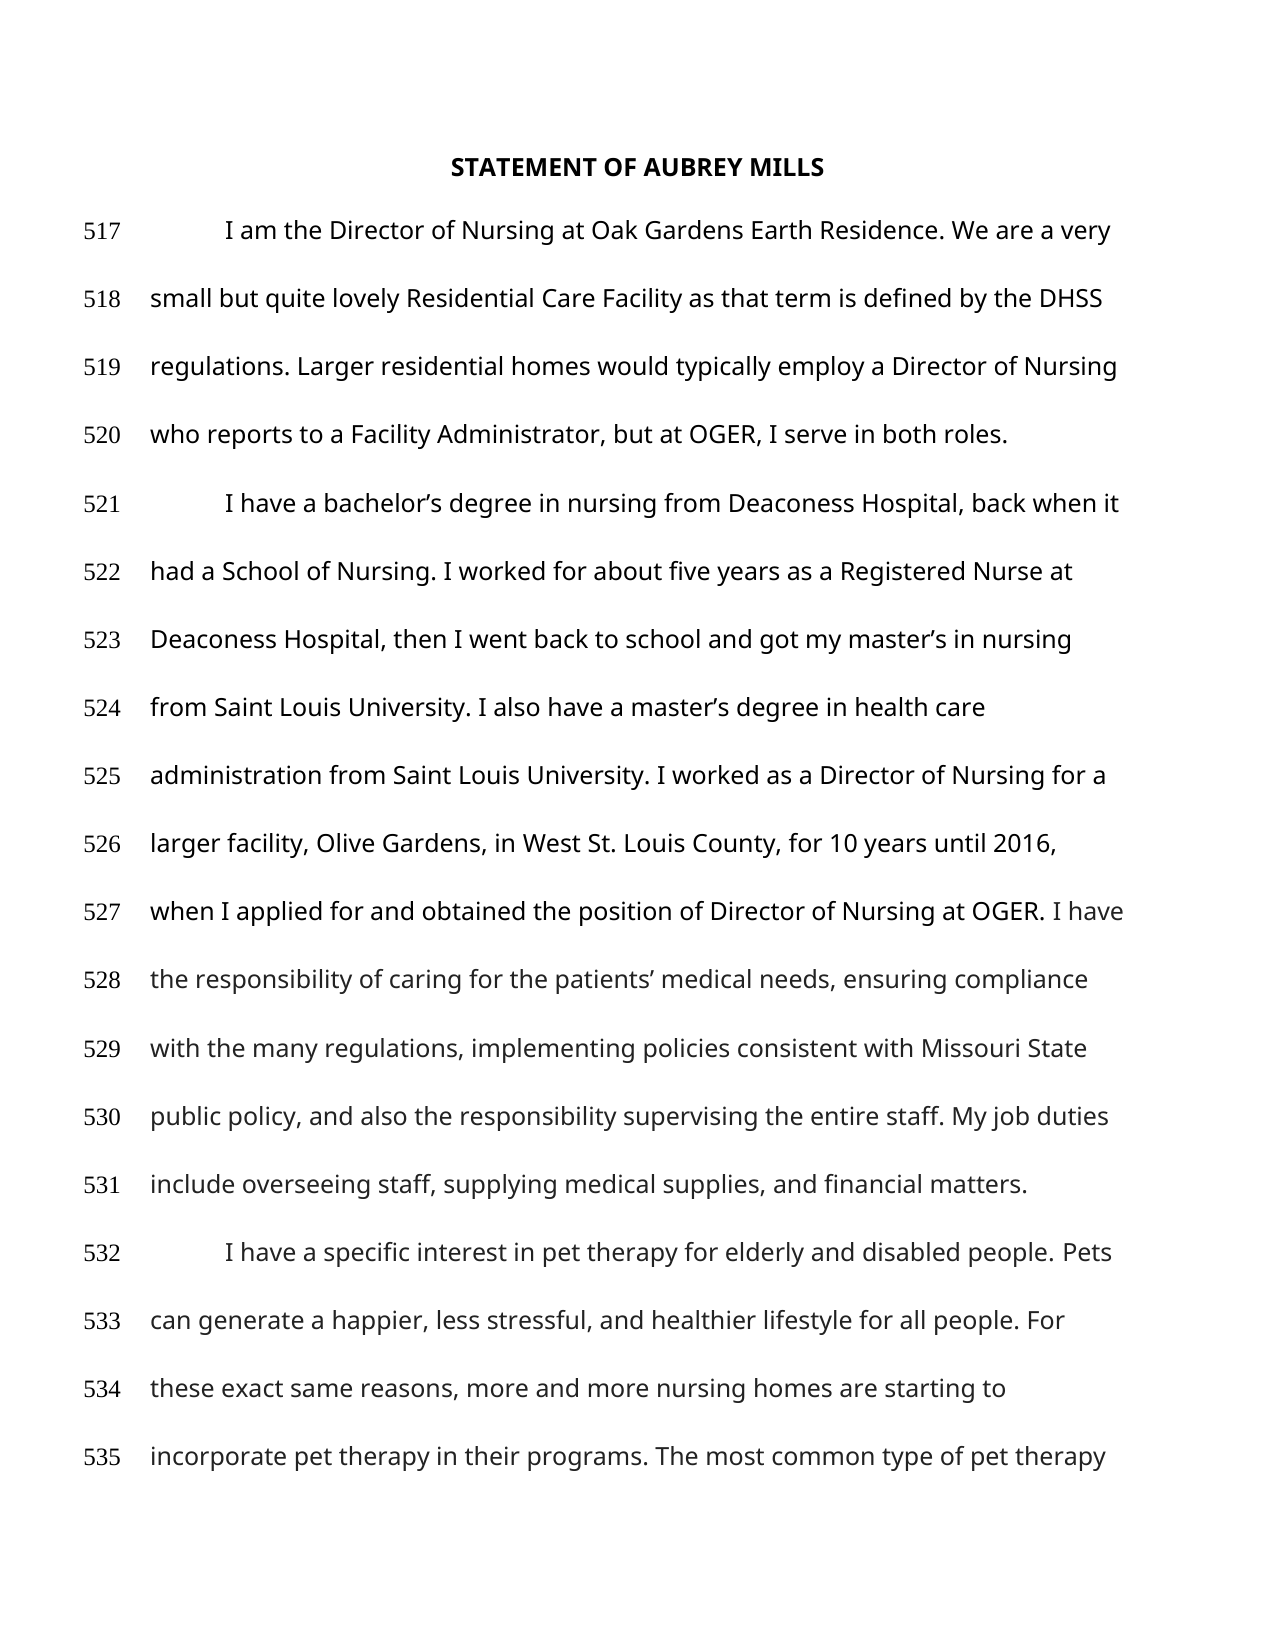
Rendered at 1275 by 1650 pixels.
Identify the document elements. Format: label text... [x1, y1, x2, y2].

text I have a bachelor’s degree in nursing from Deaconess Hospital, back when it had a School of Nursing. I worked for about five years as a Registered Nurse at Deaconess Hospital, then I went back to school and got my master’s in nursing from Saint Louis University. I also have a master’s degree in health care administration from Saint Louis University. I worked as a Director of Nursing for a larger facility, Olive Gardens, in West St. Louis County, for 10 years until 2016, when I applied for and obtained the position of Director of Nursing at OGER. I have the responsibility of caring for the patients’ medical needs, ensuring compliance with the many regulations, implementing policies consistent with Missouri State public policy, and also the responsibility supervising the entire staff. My job duties include overseeing staff, supplying medical supplies, and financial matters. [150, 485, 1125, 1201]
text I am the Director of Nursing at Oak Gardens Earth Residence. We are a very small but quite lovely Residential Care Facility as that term is defined by the DHSS regulations. Larger residential homes would typically employ a Director of Nursing who reports to a Facility Administrator, but at OGER, I serve in both roles. [150, 213, 1125, 451]
text STATEMENT OF AUBREY MILLS [150, 150, 1125, 184]
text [150, 1235, 1125, 1473]
